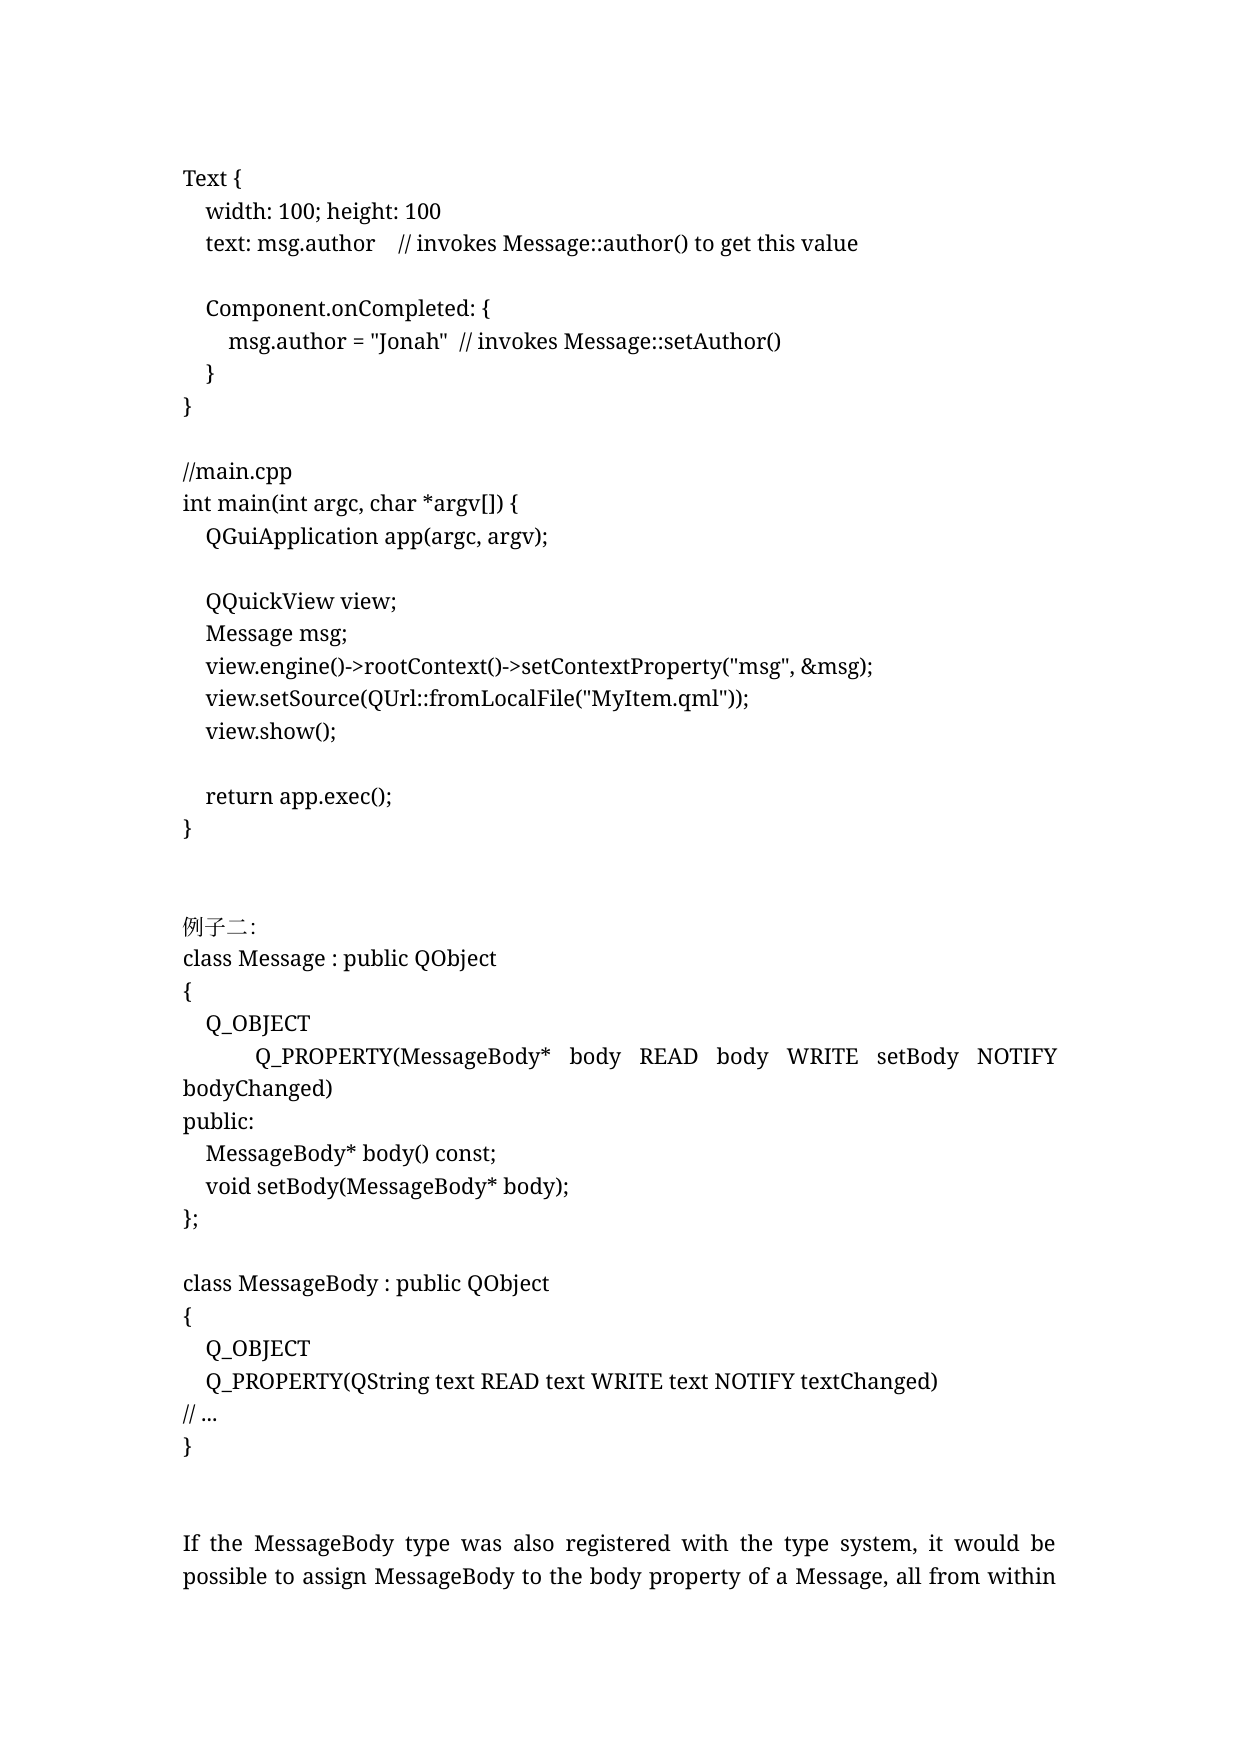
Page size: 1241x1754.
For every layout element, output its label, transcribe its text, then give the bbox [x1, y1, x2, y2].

text view.show(); [183, 714, 1058, 747]
text }; [183, 1202, 1058, 1234]
text // ... [183, 1397, 1058, 1429]
text Q_OBJECT [183, 1332, 1058, 1364]
text Q_OBJECT [183, 1007, 1058, 1039]
text int main(int argc, char *argv[]) { [183, 487, 1058, 519]
text { [183, 974, 1058, 1007]
text void setBody(MessageBody* body); [183, 1169, 1058, 1202]
text MessageBody* body() const; [183, 1137, 1058, 1169]
text class Message : public QObject [183, 942, 1058, 974]
text 例子二： [183, 909, 1058, 942]
text msg.author = "Jonah" // invokes Message::setAuthor() [183, 324, 1058, 357]
text } [183, 357, 1058, 389]
text text: msg.author // invokes Message::author() to get this value [183, 227, 1058, 259]
text Q_PROPERTY(QString text READ text WRITE text NOTIFY textChanged) [183, 1364, 1058, 1397]
text } [183, 812, 1058, 844]
text class MessageBody : public QObject [183, 1267, 1058, 1299]
text Message msg; [183, 617, 1058, 649]
text } [183, 389, 1058, 422]
text QGuiApplication app(argc, argv); [183, 519, 1058, 552]
text return app.exec(); [183, 779, 1058, 812]
text Component.onCompleted: { [183, 292, 1058, 324]
text width: 100; height: 100 [183, 194, 1058, 227]
text public: [183, 1104, 1058, 1137]
text { [183, 1299, 1058, 1332]
text Text { [183, 162, 1058, 194]
text view.engine()->rootContext()->setContextProperty("msg", &msg); [183, 649, 1058, 682]
text view.setSource(QUrl::fromLocalFile("MyItem.qml")); [183, 682, 1058, 714]
text } [183, 1429, 1058, 1462]
text //main.cpp [183, 454, 1058, 487]
text QQuickView view; [183, 584, 1058, 617]
text Q_PROPERTY(MessageBody* body READ body WRITE setBody NOTIFY bodyChanged) [183, 1039, 1058, 1104]
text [183, 1527, 1058, 1592]
